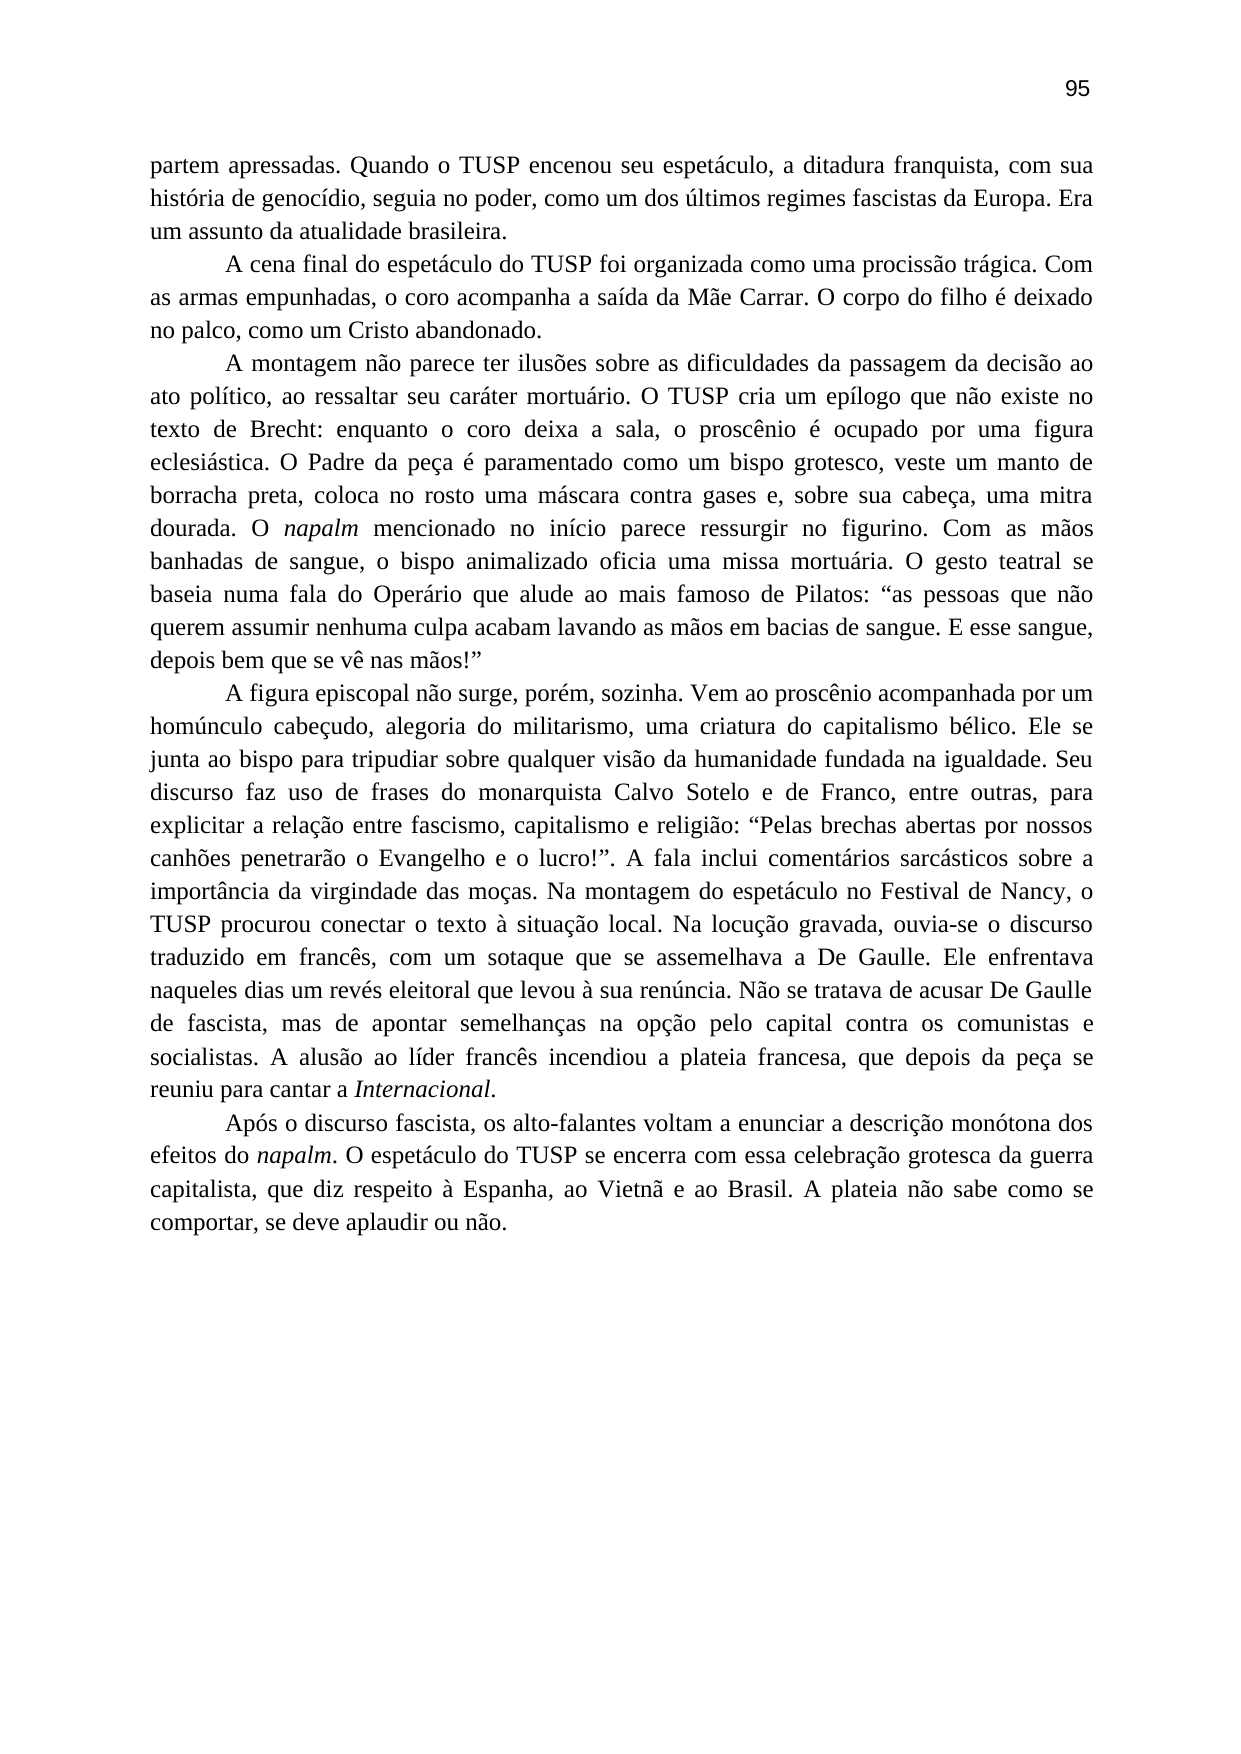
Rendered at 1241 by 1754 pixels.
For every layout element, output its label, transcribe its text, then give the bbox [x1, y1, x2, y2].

text A cena final do espetáculo do TUSP foi organizada como uma procissão trágica. Com as armas empunhadas, o coro acompanha a saída da Mãe Carrar. O corpo do filho é deixado no palco, como um Cristo abandonado. [150, 249, 1094, 344]
text Após o discurso fascista, os alto-falantes voltam a enunciar a descrição monótona dos efeitos do napalm. O espetáculo do TUSP se encerra com essa celebração grotesca da guerra capitalista, que diz respeito à Espanha, ao Vietnã e ao Brasil. A plateia não sabe como se comportar, se deve aplaudir ou não. [150, 1108, 1094, 1235]
text A montagem não parece ter ilusões sobre as dificuldades da passagem da decisão ao ato político, ao ressaltar seu caráter mortuário. O TUSP cria um epílogo que não existe no texto de Brecht: enquanto o coro deixa a sala, o proscênio é ocupado por uma figura eclesiástica. O Padre da peça é paramentado como um bispo grotesco, veste um manto de borracha preta, coloca no rosto uma máscara contra gases e, sobre sua cabeça, uma mitra dourada. O napalm mencionado no início parece ressurgir no figurino. Com as mãos banhadas de sangue, o bispo animalizado oficia uma missa mortuária. O gesto teatral se baseia numa fala do Operário que alude ao mais famoso de Pilatos: “as pessoas que não querem assumir nenhuma culpa acabam lavando as mãos em bacias de sangue. E esse sangue, depois bem que se vê nas mãos!” [150, 348, 1094, 674]
text A figura episcopal não surge, porém, sozinha. Vem ao proscênio acompanhada por um homúnculo cabeçudo, alegoria do militarismo, uma criatura do capitalismo bélico. Ele se junta ao bispo para tripudiar sobre qualquer visão da humanidade fundada na igualdade. Seu discurso faz uso de frases do monarquista Calvo Sotelo e de Franco, entre outras, para explicitar a relação entre fascismo, capitalismo e religião: “Pelas brechas abertas por nossos canhões penetrarão o Evangelho e o lucro!”. A fala inclui comentários sarcásticos sobre a importância da virgindade das moças. Na montagem do espetáculo no Festival de Nancy, o TUSP procurou conectar o texto à situação local. Na locução gravada, ouvia-se o discurso traduzido em francês, com um sotaque que se assemelhava a De Gaulle. Ele enfrentava naqueles dias um revés eleitoral que levou à sua renúncia. Não se tratava de acusar De Gaulle de fascista, mas de apontar semelhanças na opção pelo capital contra os comunistas e socialistas. A alusão ao líder francês incendiou a plateia francesa, que depois da peça se reuniu para cantar a Internacional. [150, 678, 1094, 1103]
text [150, 150, 1094, 245]
